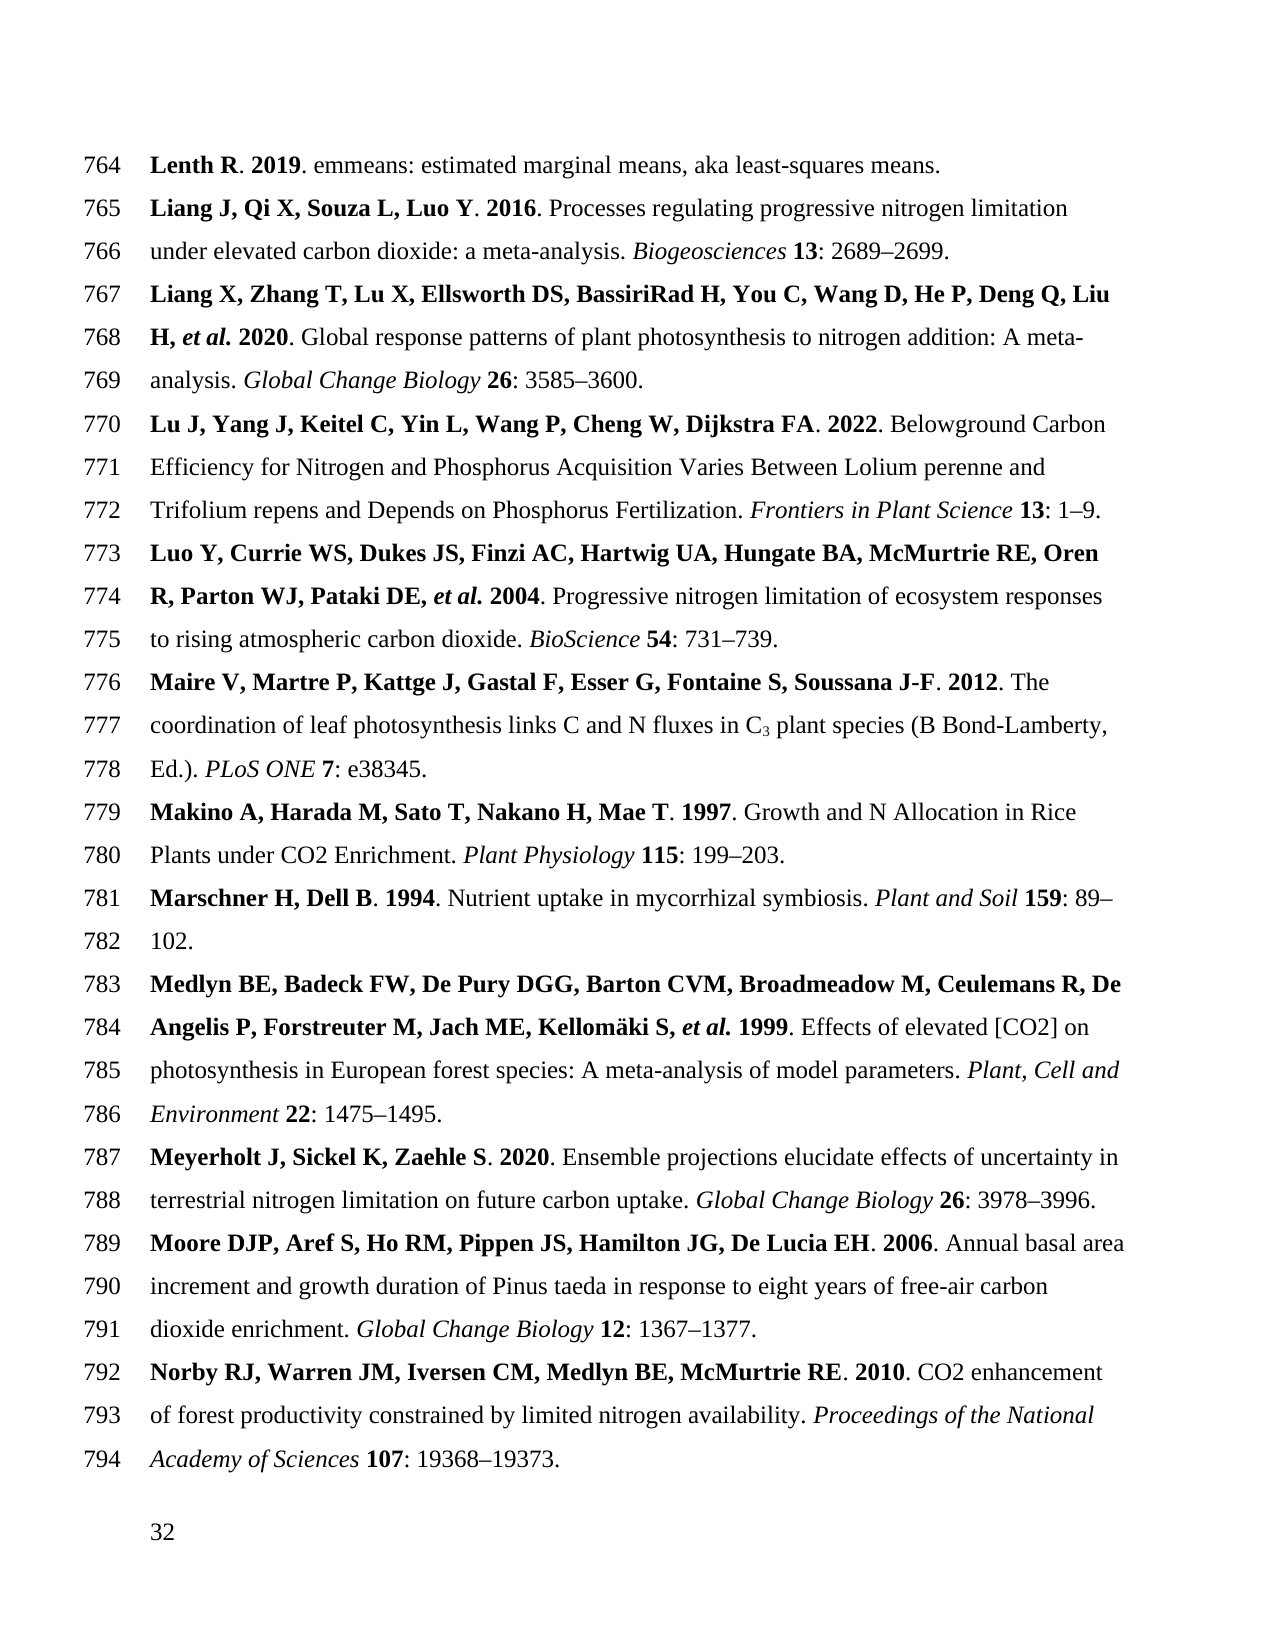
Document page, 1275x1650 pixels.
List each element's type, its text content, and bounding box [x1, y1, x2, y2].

text Maire V, Martre P, Kattge J, Gastal F, Esser G, Fontaine S, Soussana J-F. 2012. The coordination of leaf photosynthesis links C and N fluxes in C3 plant species (B Bond-Lamberty, Ed.). PLoS ONE 7: e38345. [150, 667, 1125, 782]
text Moore DJP, Aref S, Ho RM, Pippen JS, Hamilton JG, De Lucia EH. 2006. Annual basal area increment and growth duration of Pinus taeda in response to eight years of free-air carbon dioxide enrichment. Global Change Biology 12: 1367–1377. [150, 1228, 1125, 1343]
text Lenth R. 2019. emmeans: estimated marginal means, aka least-squares means. [150, 150, 1125, 179]
text Liang X, Zhang T, Lu X, Ellsworth DS, BassiriRad H, You C, Wang D, He P, Deng Q, Liu H, et al. 2020. Global response patterns of plant photosynthesis to nitrogen addition: A meta‐analysis. Global Change Biology 26: 3585–3600. [150, 279, 1125, 394]
text Norby RJ, Warren JM, Iversen CM, Medlyn BE, McMurtrie RE. 2010. CO2 enhancement of forest productivity constrained by limited nitrogen availability. Proceedings of the National Academy of Sciences 107: 19368–19373. [150, 1357, 1125, 1472]
text Medlyn BE, Badeck FW, De Pury DGG, Barton CVM, Broadmeadow M, Ceulemans R, De Angelis P, Forstreuter M, Jach ME, Kellomäki S, et al. 1999. Effects of elevated [CO2] on photosynthesis in European forest species: A meta-analysis of model parameters. Plant, Cell and Environment 22: 1475–1495. [150, 969, 1125, 1127]
text Liang J, Qi X, Souza L, Luo Y. 2016. Processes regulating progressive nitrogen limitation under elevated carbon dioxide: a meta-analysis. Biogeosciences 13: 2689–2699. [150, 193, 1125, 265]
text Makino A, Harada M, Sato T, Nakano H, Mae T. 1997. Growth and N Allocation in Rice Plants under CO2 Enrichment. Plant Physiology 115: 199–203. [150, 797, 1125, 869]
text Marschner H, Dell B. 1994. Nutrient uptake in mycorrhizal symbiosis. Plant and Soil 159: 89–102. [150, 883, 1125, 955]
text Luo Y, Currie WS, Dukes JS, Finzi AC, Hartwig UA, Hungate BA, McMurtrie RE, Oren R, Parton WJ, Pataki DE, et al. 2004. Progressive nitrogen limitation of ecosystem responses to rising atmospheric carbon dioxide. BioScience 54: 731–739. [150, 538, 1125, 653]
text Lu J, Yang J, Keitel C, Yin L, Wang P, Cheng W, Dijkstra FA. 2022. Belowground Carbon Efficiency for Nitrogen and Phosphorus Acquisition Varies Between Lolium perenne and Trifolium repens and Depends on Phosphorus Fertilization. Frontiers in Plant Science 13: 1–9. [150, 409, 1125, 524]
text Meyerholt J, Sickel K, Zaehle S. 2020. Ensemble projections elucidate effects of uncertainty in terrestrial nitrogen limitation on future carbon uptake. Global Change Biology 26: 3978–3996. [150, 1142, 1125, 1214]
